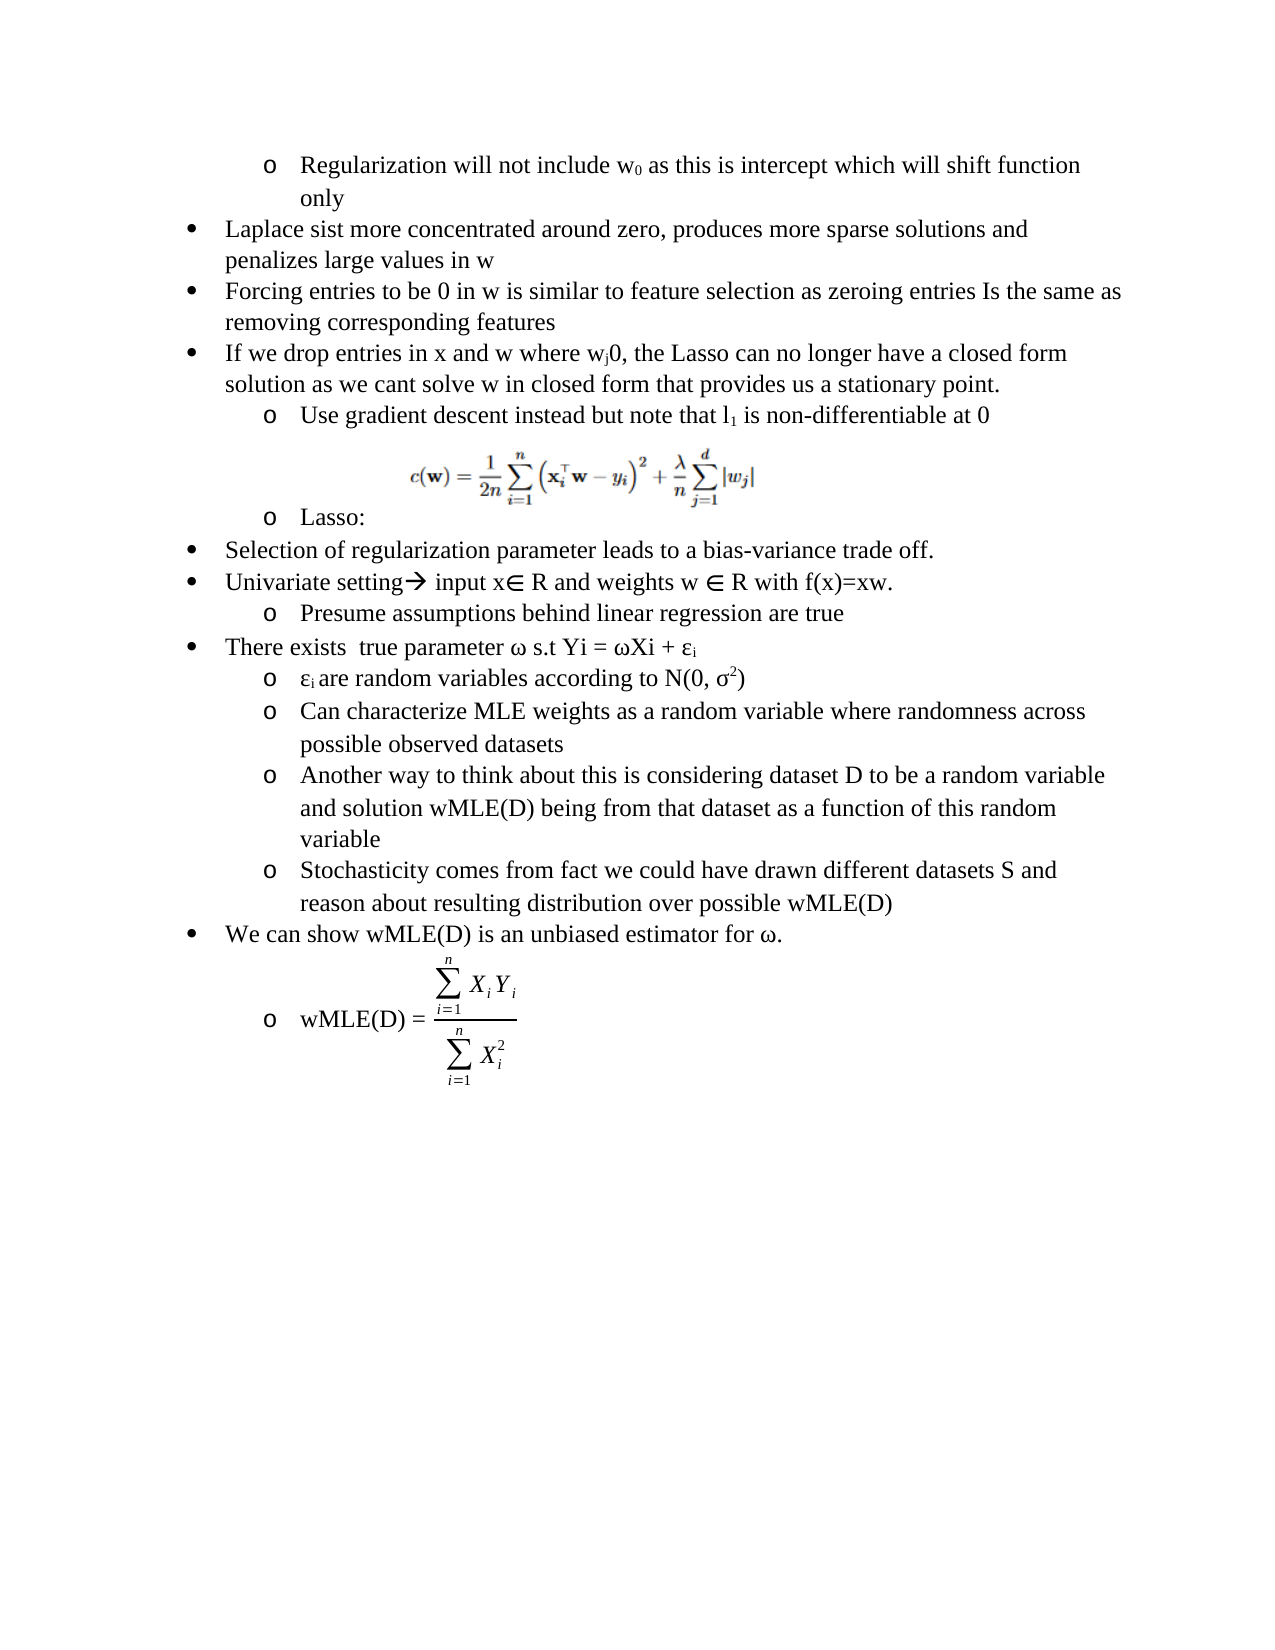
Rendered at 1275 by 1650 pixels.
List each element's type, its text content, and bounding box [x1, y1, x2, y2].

list Laplace sist more concentrated around zero, produces more sparse solutions and penalizes large values in w [187, 214, 1125, 274]
list There exists true parameter ω s.t Yi = ωXi + εi [187, 632, 1125, 660]
list Selection of regularization parameter leads to a bias-variance trade off. [187, 535, 1125, 563]
list Use gradient descent instead but note that l1 is non-differentiable at 0 [262, 400, 1125, 431]
list Can characterize MLE weights as a random variable where randomness across possible observed datasets [262, 696, 1125, 758]
list If we drop entries in x and w where wj0, the Lasso can no longer have a closed form solution as we cant solve w in closed form that provides us a stationary point. [187, 338, 1125, 398]
list εi are random variables according to N(0, σ2) [262, 663, 1125, 693]
list Univariate setting input x∈ R and weights w ∈ R with f(x)=xw. [187, 566, 1125, 596]
picture [371, 433, 814, 525]
list Presume assumptions behind linear regression are true [262, 598, 1125, 629]
list wMLE(D) = [262, 951, 1125, 1089]
list Forcing entries to be 0 in w is similar to feature selection as zeroing entries Is the same as removing corresponding features [187, 276, 1125, 336]
list Regularization will not include w0 as this is intercept which will shift function only [262, 150, 1125, 212]
list Stochasticity comes from fact we could have drawn different datasets S and reason about resulting distribution over possible wMLE(D) [262, 855, 1125, 917]
list Another way to think about this is considering dataset D to be a random variable and solution wMLE(D) being from that dataset as a function of this random variable [262, 760, 1125, 853]
list We can show wMLE(D) is an unbiased estimator for ω. [187, 919, 1125, 948]
